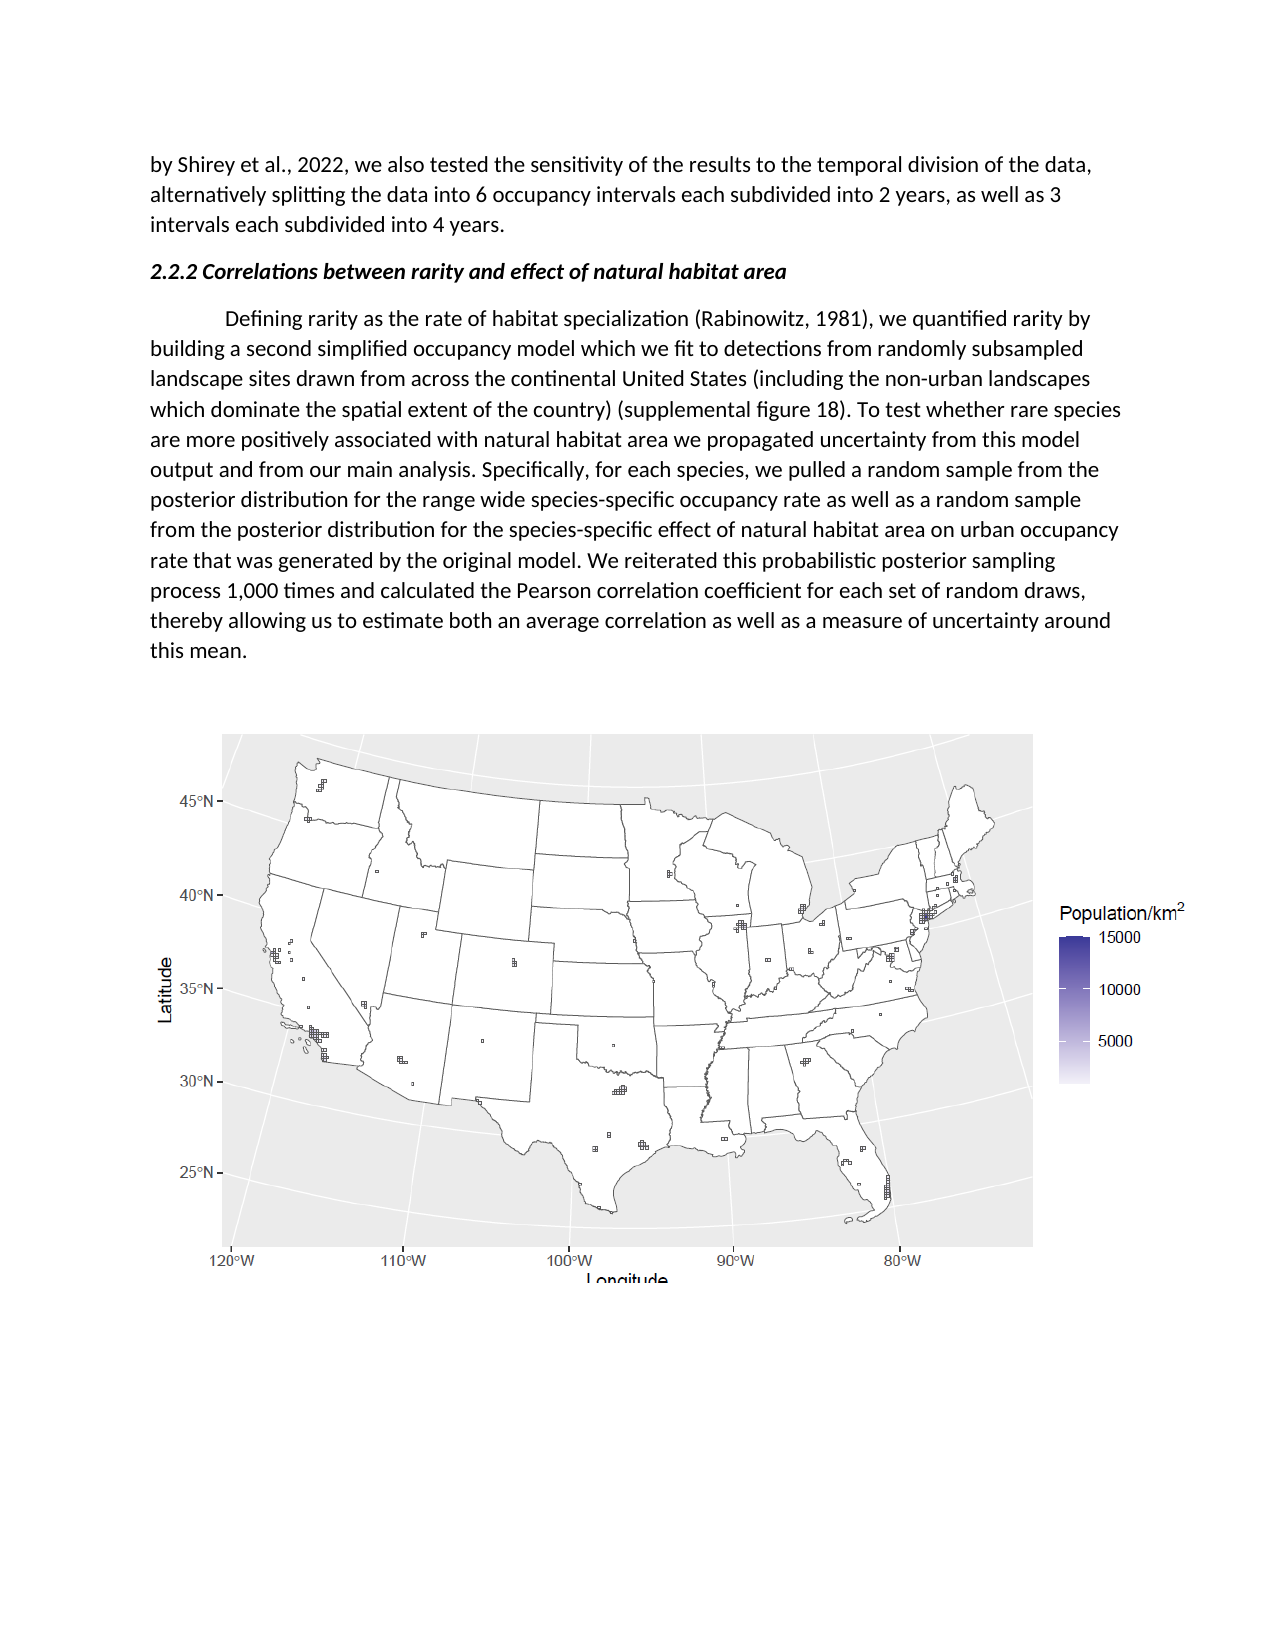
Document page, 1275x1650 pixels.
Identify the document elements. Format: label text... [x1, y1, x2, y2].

text 2.2.2 Correlations between rarity and effect of natural habitat area [150, 257, 1125, 285]
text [150, 150, 1125, 238]
text Defining rarity as the rate of habitat specialization (Rabinowitz, 1981), we quantified rarity by building a second simplified occupancy model which we fit to detections from randomly subsampled landscape sites drawn from across the continental United States (including the non-urban landscapes which dominate the spatial extent of the country) (supplemental figure 18). To test whether rare species are more positively associated with natural habitat area we propagated uncertainty from this model output and from our main analysis. Specifically, for each species, we pulled a random sample from the posterior distribution for the range wide species-specific occupancy rate as well as a random sample from the posterior distribution for the species-specific effect of natural habitat area on urban occupancy rate that was generated by the original model. We reiterated this probabilistic posterior sampling process 1,000 times and calculated the Pearson correlation coefficient for each set of random draws, thereby allowing us to estimate both an average correlation as well as a measure of uncertainty around this mean. [150, 304, 1125, 664]
